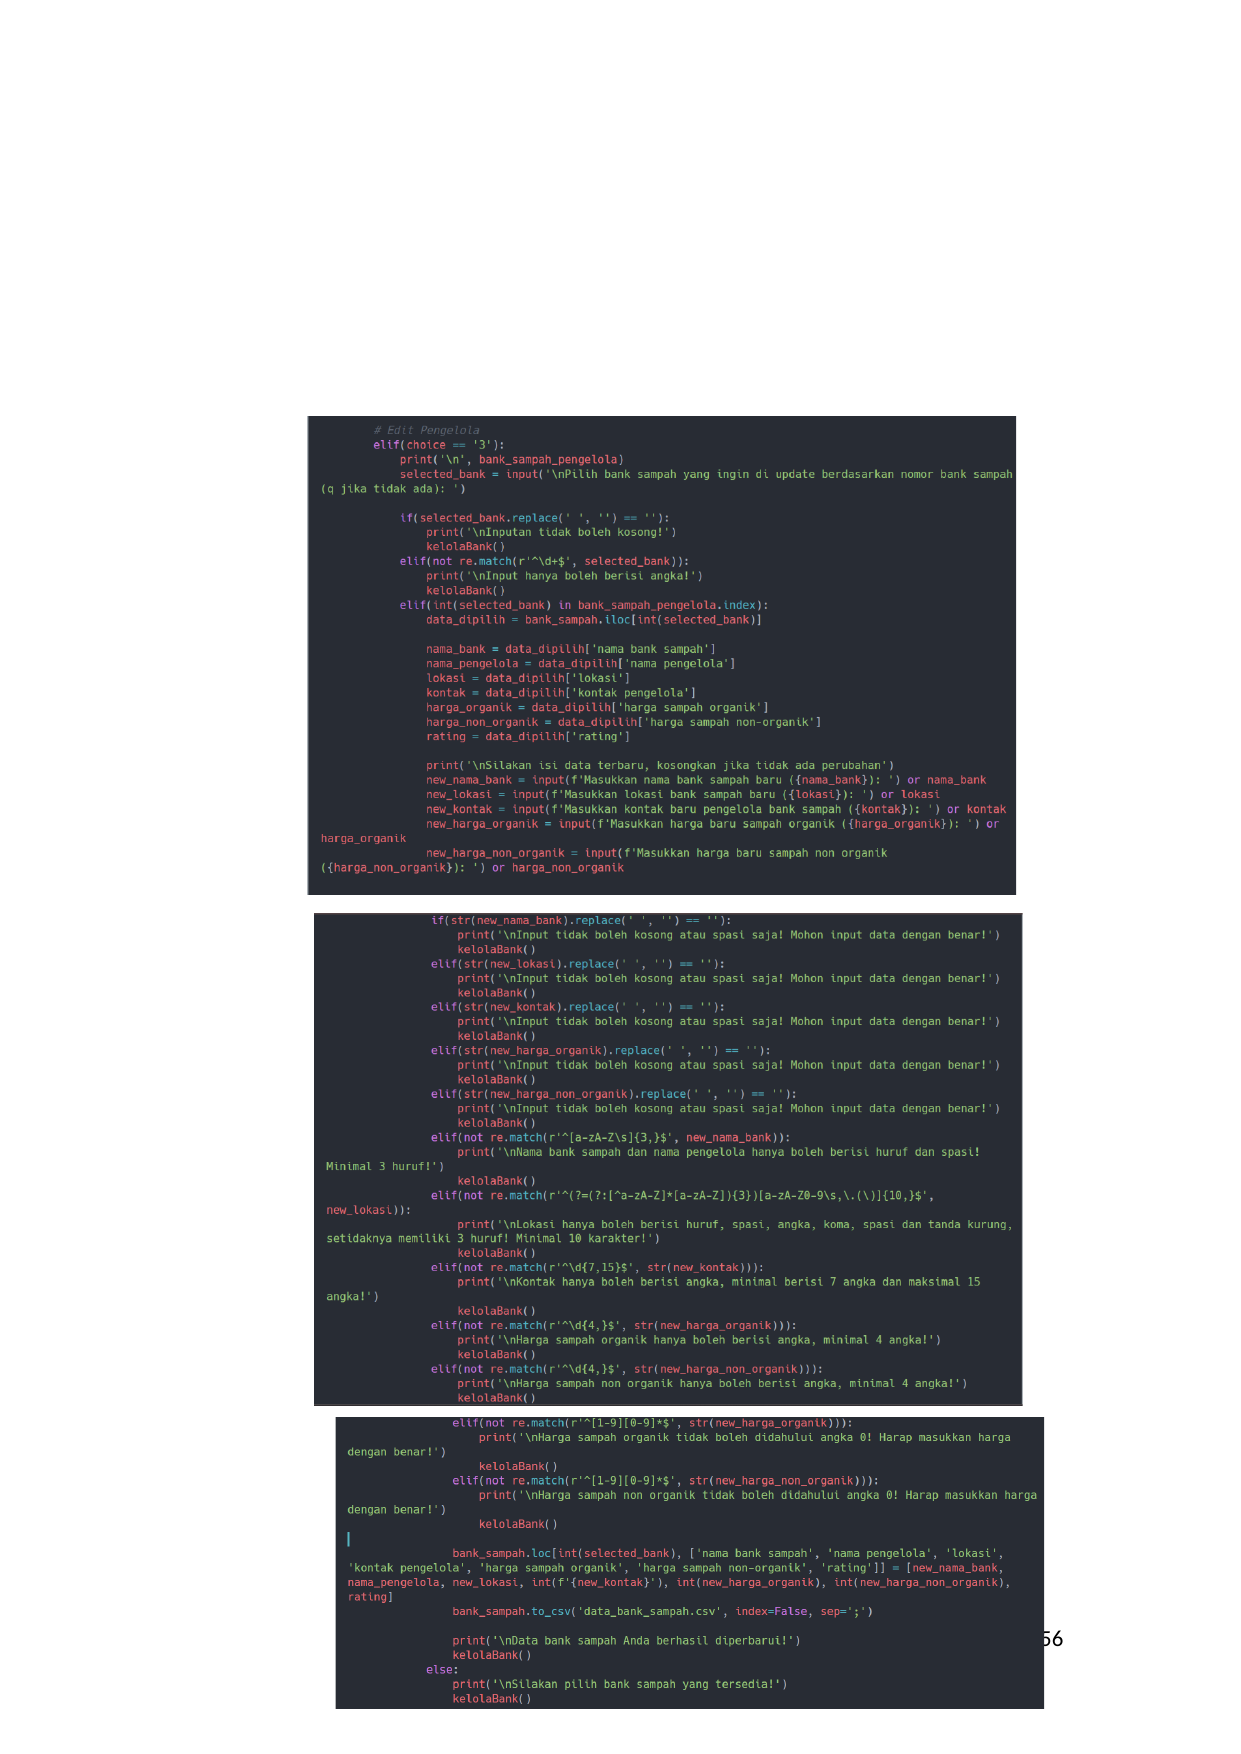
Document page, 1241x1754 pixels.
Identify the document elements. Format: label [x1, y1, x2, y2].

picture [314, 913, 1023, 1406]
picture [307, 416, 1017, 895]
picture [335, 1417, 1045, 1709]
